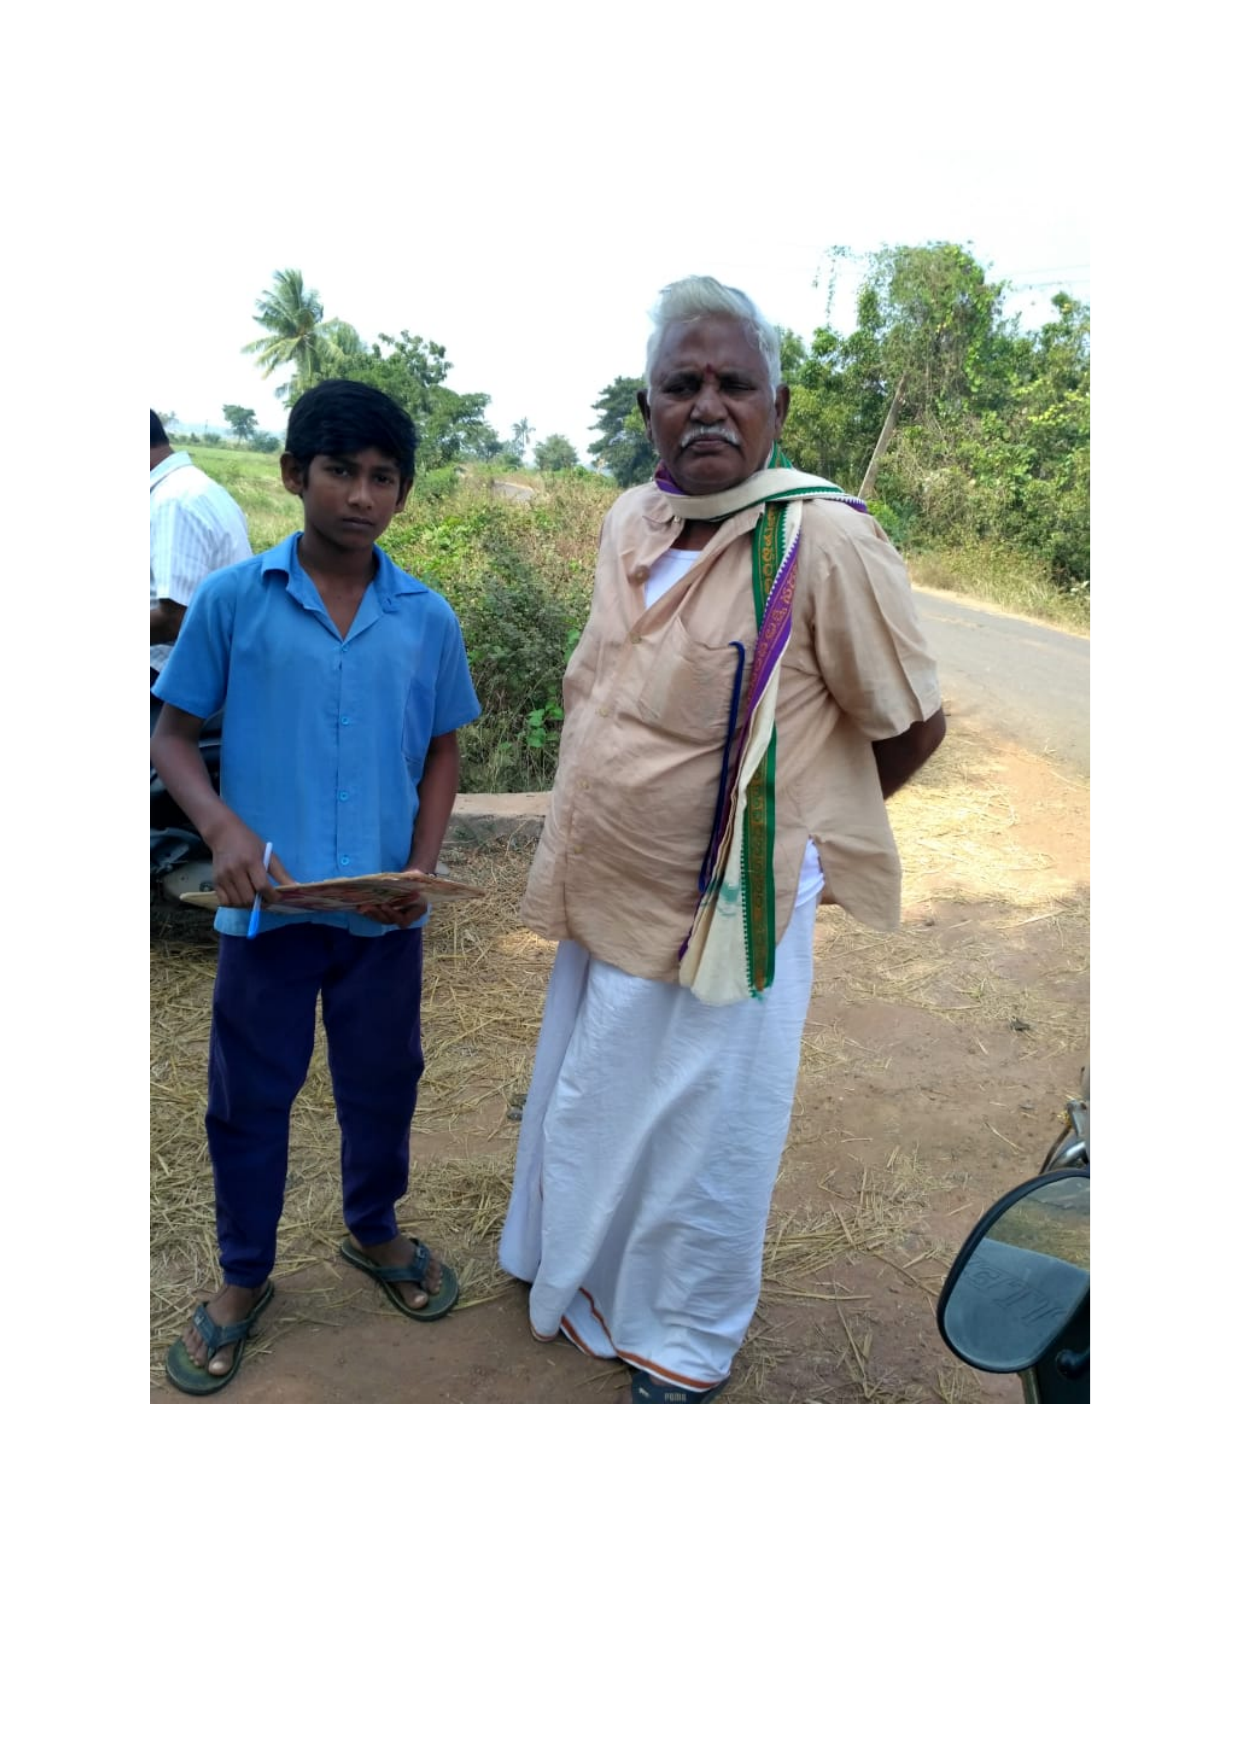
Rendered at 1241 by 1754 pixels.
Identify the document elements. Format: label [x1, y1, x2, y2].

picture [150, 150, 1091, 1404]
